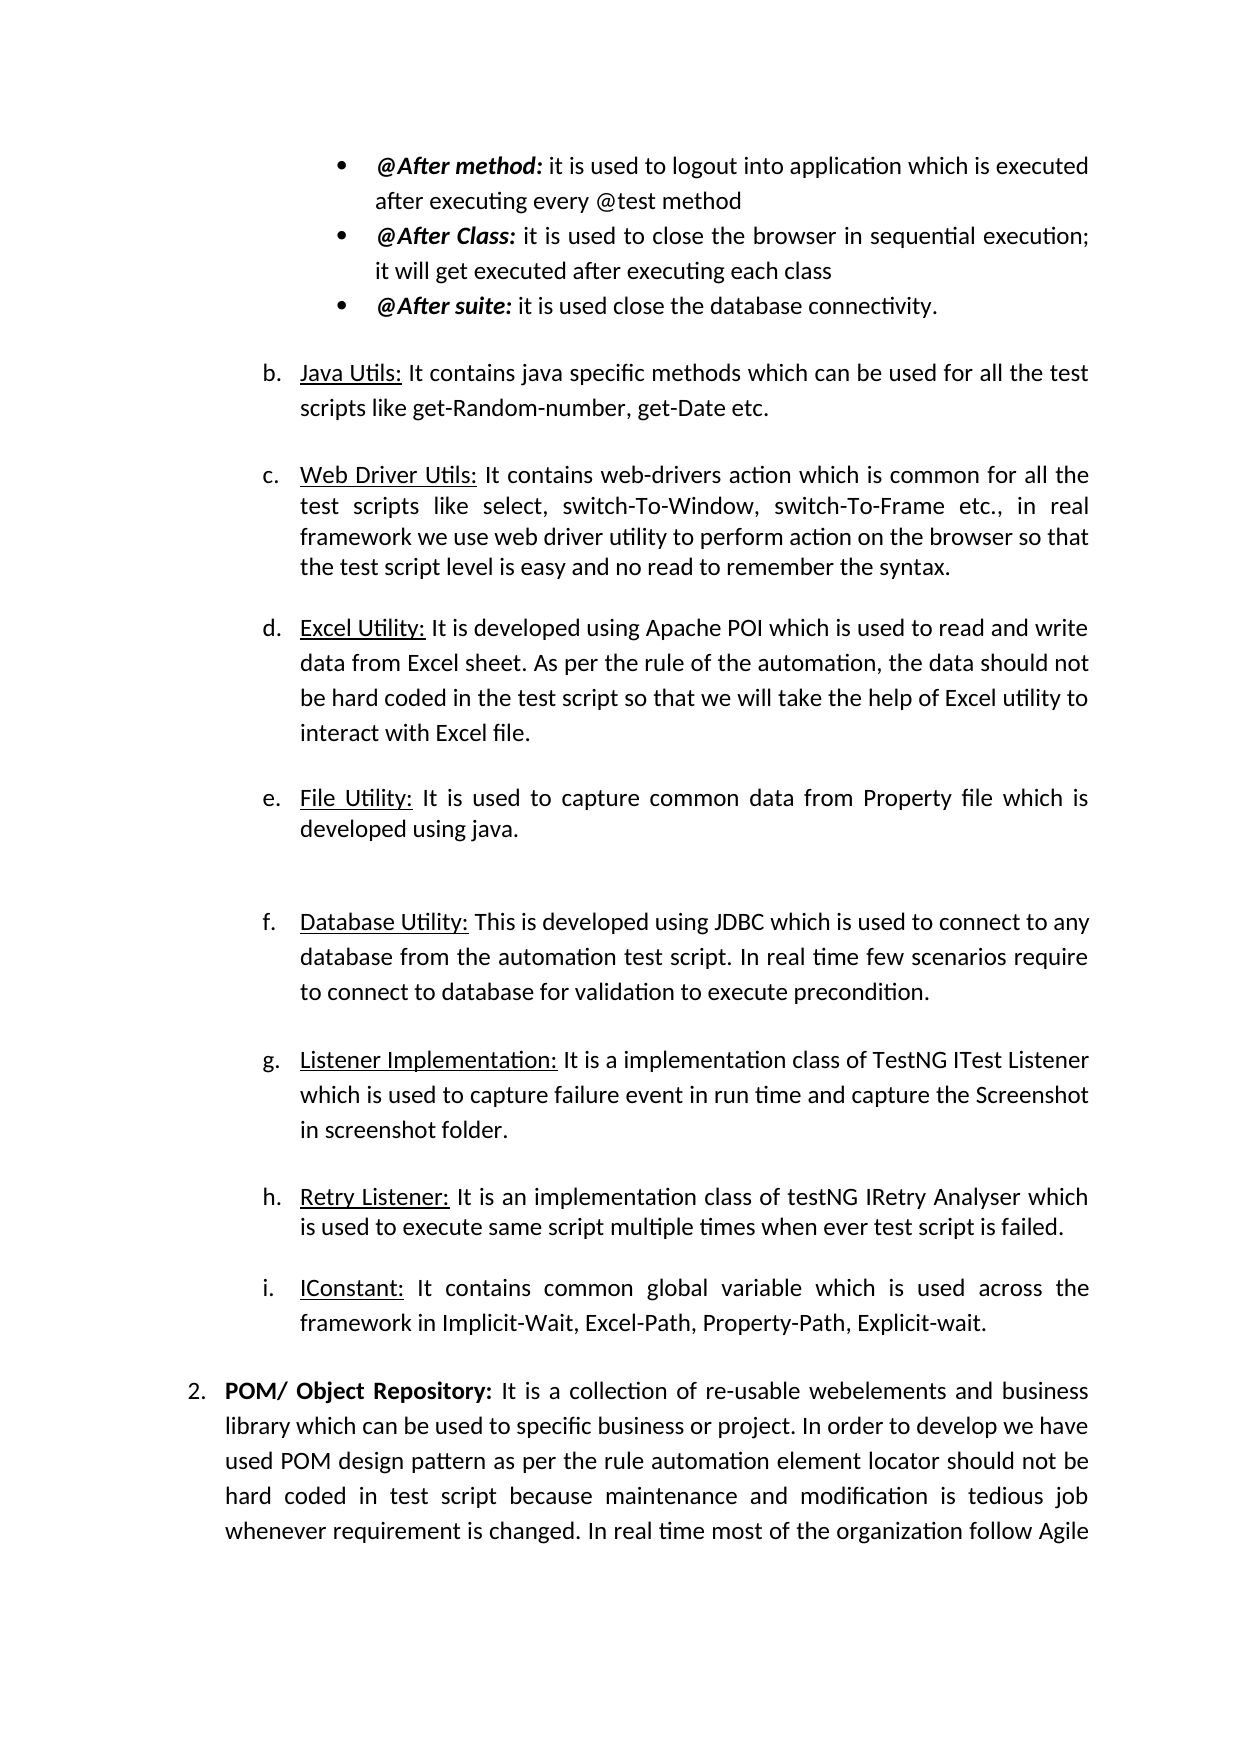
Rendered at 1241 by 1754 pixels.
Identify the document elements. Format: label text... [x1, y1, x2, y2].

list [187, 1375, 1090, 1545]
list Web Driver Utils: It contains web-drivers action which is common for all the test scripts like select, switch-To-Window, switch-To-Frame etc., in real framework we use web driver utility to perform action on the browser so that the test script level is easy and no read to remember the syntax. [262, 459, 1090, 582]
list @After suite: it is used close the database connectivity. [337, 290, 1090, 321]
list @After Class: it is used to close the browser in sequential execution; it will get executed after executing each class [337, 220, 1090, 286]
list Listener Implementation: It is a implementation class of TestNG ITest Listener which is used to capture failure event in run time and capture the Screenshot in screenshot folder. [262, 1044, 1090, 1144]
list Retry Listener: It is an implementation class of testNG IRetry Analyser which is used to execute same script multiple times when ever test script is failed. [262, 1181, 1090, 1242]
list Java Utils: It contains java specific methods which can be used for all the test scripts like get-Random-number, get-Date etc. [262, 357, 1090, 423]
list IConstant: It contains common global variable which is used across the framework in Implicit-Wait, Excel-Path, Property-Path, Explicit-wait. [262, 1273, 1090, 1338]
list File Utility: It is used to capture common data from Property file which is developed using java. [262, 783, 1090, 844]
list Excel Utility: It is developed using Apache POI which is used to read and write data from Excel sheet. As per the rule of the automation, the data should not be hard coded in the test script so that we will take the help of Excel utility to interact with Excel file. [262, 612, 1090, 748]
list Database Utility: This is developed using JDBC which is used to connect to any database from the automation test script. In real time few scenarios require to connect to database for validation to execute precondition. [262, 906, 1090, 1007]
list @After method: it is used to logout into application which is executed after executing every @test method [337, 150, 1090, 216]
